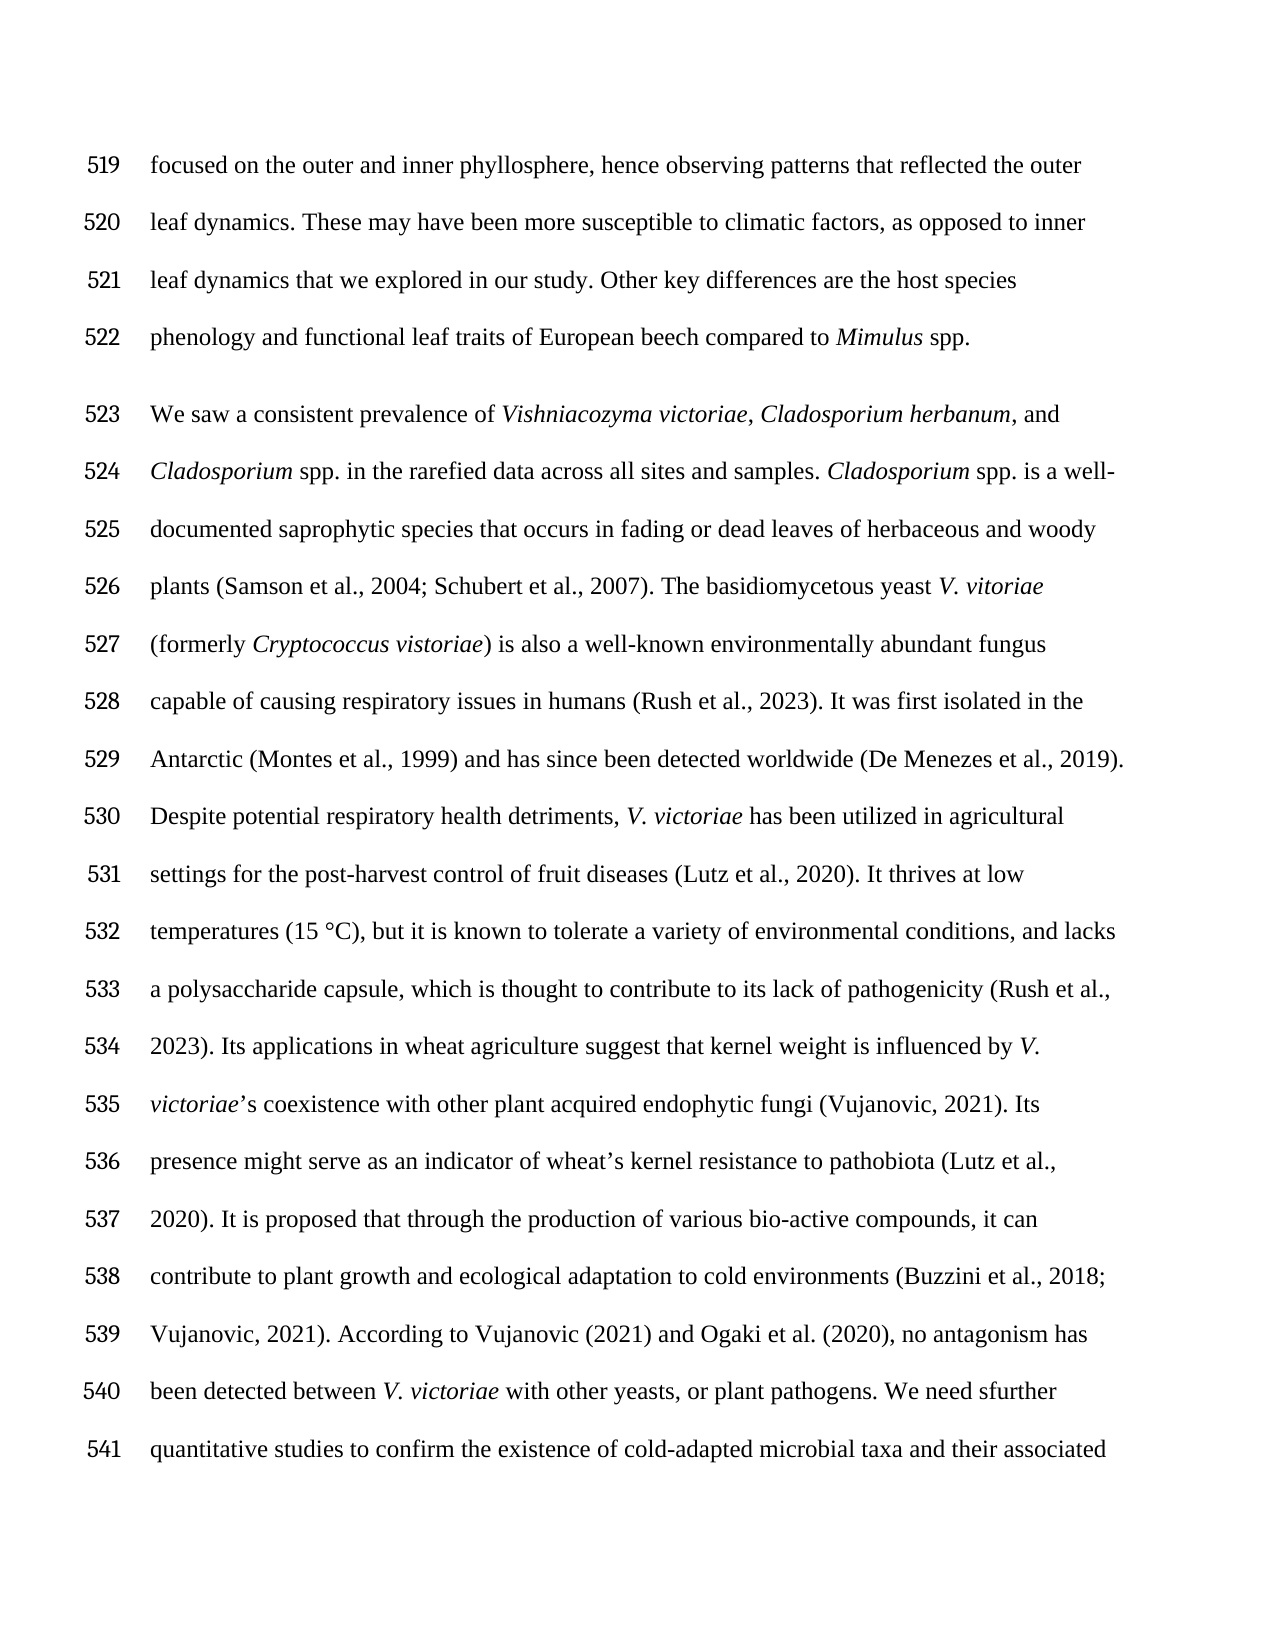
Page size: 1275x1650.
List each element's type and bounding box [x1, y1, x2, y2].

text [150, 150, 1125, 351]
text [150, 399, 1125, 1462]
